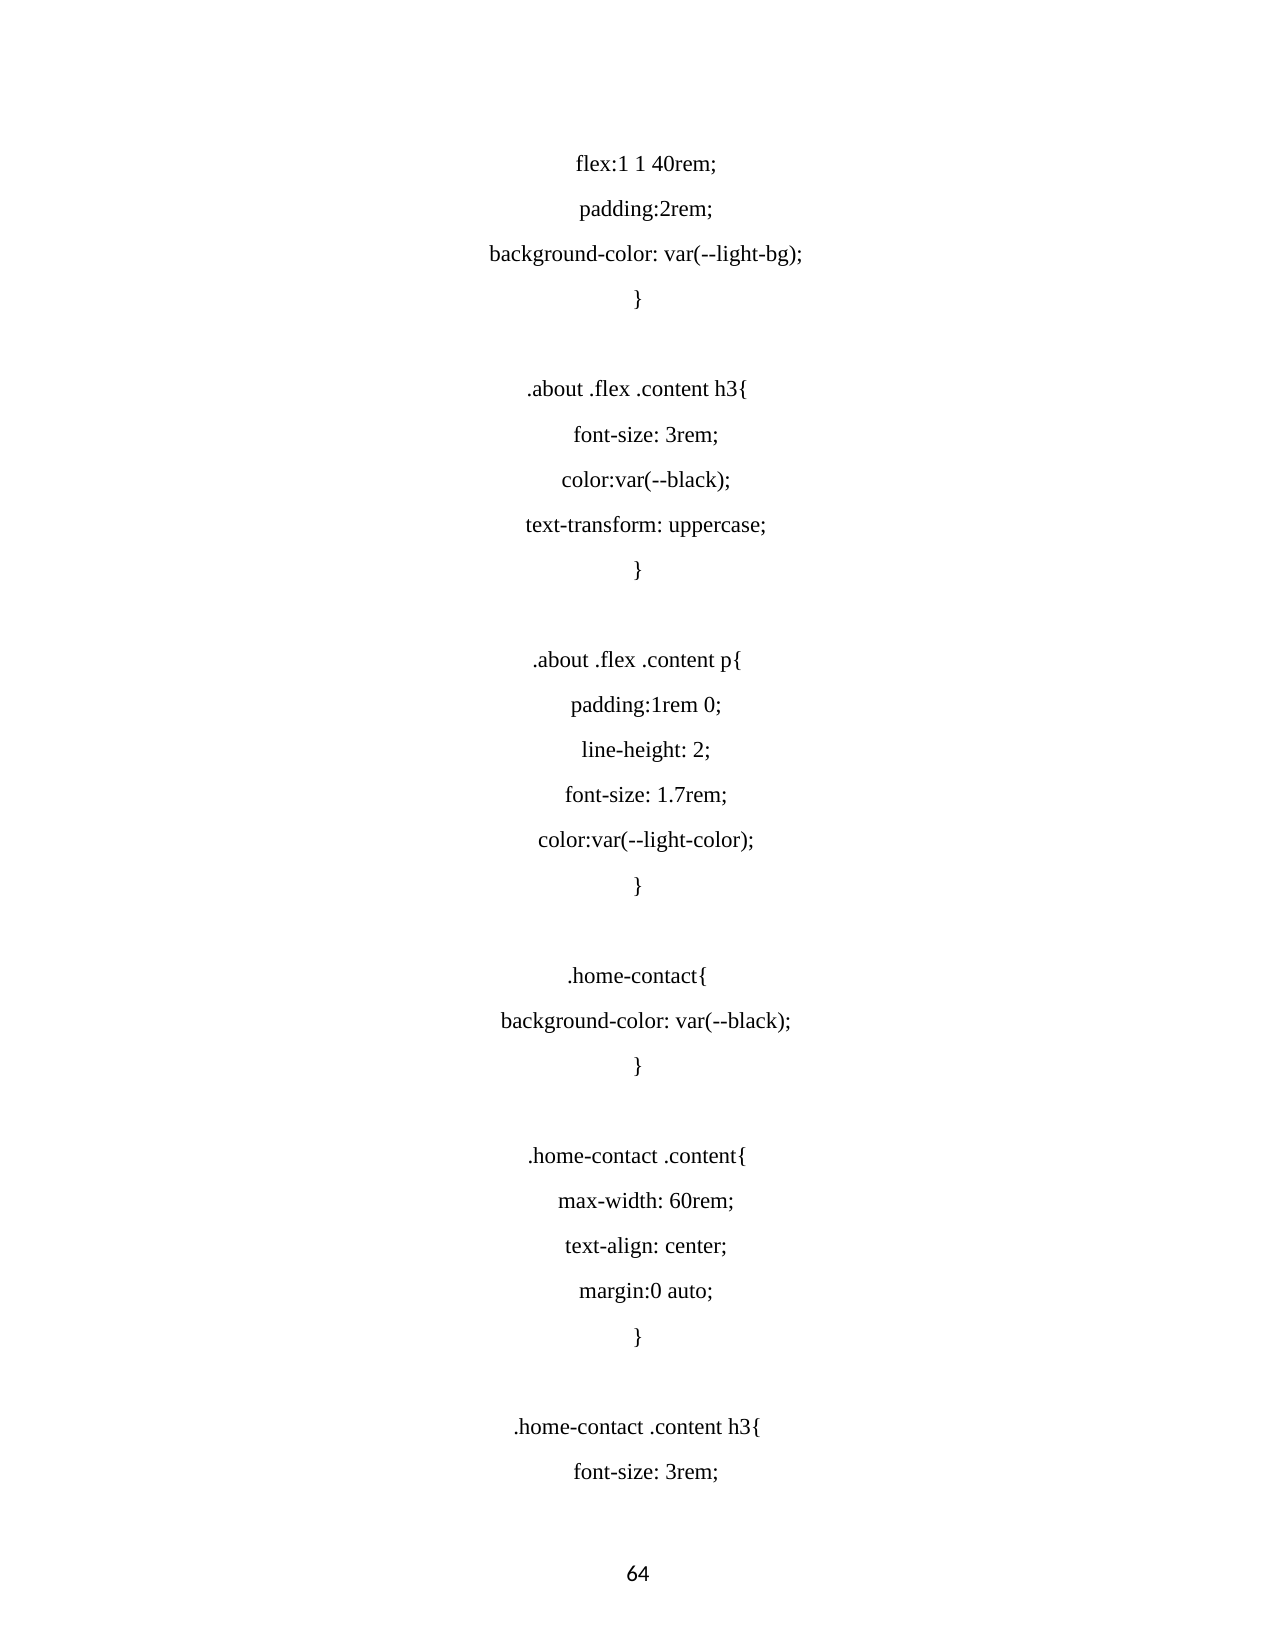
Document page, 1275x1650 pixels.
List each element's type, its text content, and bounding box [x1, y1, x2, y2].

text line-height: 2; [150, 736, 1125, 763]
text } [150, 1323, 1125, 1349]
text padding:2rem; [150, 195, 1125, 221]
text font-size: 1.7rem; [150, 781, 1125, 808]
text .home-contact .content h3{ [150, 1413, 1125, 1439]
text font-size: 3rem; [150, 421, 1125, 447]
text max-width: 60rem; [150, 1187, 1125, 1214]
text .about .flex .content h3{ [150, 376, 1125, 402]
text .about .flex .content p{ [150, 646, 1125, 672]
text background-color: var(--light-bg); [150, 240, 1125, 267]
text flex:1 1 40rem; [150, 150, 1125, 176]
text text-align: center; [150, 1232, 1125, 1259]
text padding:1rem 0; [150, 691, 1125, 718]
text } [150, 556, 1125, 582]
text } [150, 1052, 1125, 1078]
text color:var(--light-color); [150, 827, 1125, 853]
text text-transform: uppercase; [150, 511, 1125, 537]
text .home-contact{ [150, 962, 1125, 988]
text margin:0 auto; [150, 1278, 1125, 1304]
text .home-contact .content{ [150, 1142, 1125, 1169]
text background-color: var(--black); [150, 1007, 1125, 1033]
text color:var(--black); [150, 466, 1125, 492]
text } [150, 285, 1125, 312]
text } [150, 872, 1125, 898]
text font-size: 3rem; [150, 1458, 1125, 1484]
